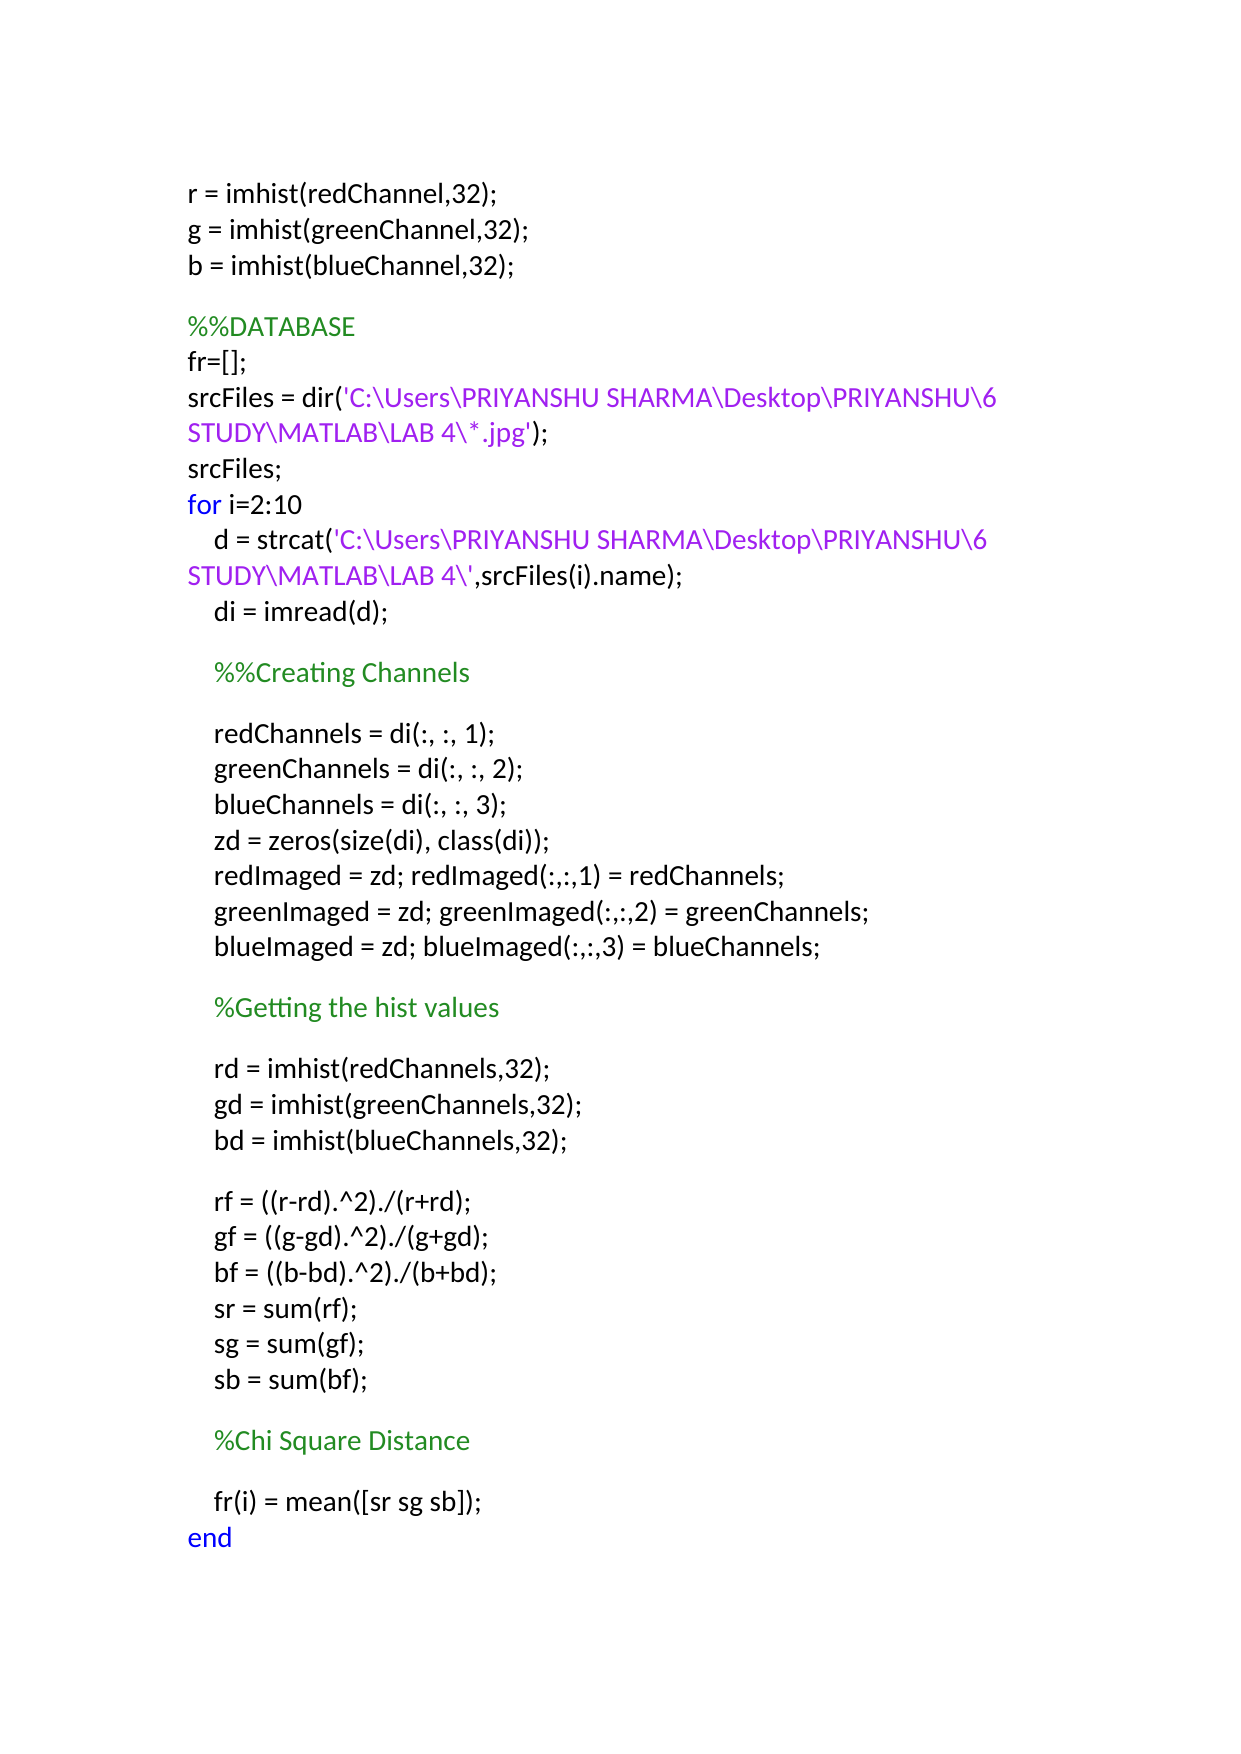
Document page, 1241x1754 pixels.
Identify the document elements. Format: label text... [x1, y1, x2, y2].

text end [187, 1519, 1053, 1554]
text g = imhist(greenChannel,32); [187, 211, 1053, 247]
text bf = ((b-bd).^2)./(b+bd); [187, 1254, 1053, 1290]
text srcFiles = dir('C:\Users\PRIYANSHU SHARMA\Desktop\PRIYANSHU\6 STUDY\MATLAB\LAB 4\*.jpg'); [187, 379, 1053, 450]
text gd = imhist(greenChannels,32); [187, 1086, 1053, 1122]
text zd = zeros(size(di), class(di)); [187, 822, 1053, 857]
text di = imread(d); [187, 593, 1053, 628]
text redImaged = zd; redImaged(:,:,1) = redChannels; [187, 857, 1053, 893]
text sb = sum(bf); [187, 1361, 1053, 1397]
text %Chi Square Distance [187, 1422, 1053, 1458]
text r = imhist(redChannel,32); [187, 175, 1053, 211]
text fr(i) = mean([sr sg sb]); [187, 1483, 1053, 1519]
text redChannels = di(:, :, 1); [187, 715, 1053, 750]
text fr=[]; [187, 343, 1053, 379]
text sg = sum(gf); [187, 1325, 1053, 1361]
text srcFiles; [187, 450, 1053, 486]
text b = imhist(blueChannel,32); [187, 247, 1053, 282]
text sr = sum(rf); [187, 1290, 1053, 1325]
text bd = imhist(blueChannels,32); [187, 1122, 1053, 1157]
text rd = imhist(redChannels,32); [187, 1051, 1053, 1086]
text greenChannels = di(:, :, 2); [187, 750, 1053, 786]
text d = strcat('C:\Users\PRIYANSHU SHARMA\Desktop\PRIYANSHU\6 STUDY\MATLAB\LAB 4\',srcFiles(i).name); [187, 521, 1053, 593]
text gf = ((g-gd).^2)./(g+gd); [187, 1218, 1053, 1254]
text blueImaged = zd; blueImaged(:,:,3) = blueChannels; [187, 928, 1053, 964]
text greenImaged = zd; greenImaged(:,:,2) = greenChannels; [187, 893, 1053, 928]
text for i=2:10 [187, 486, 1053, 521]
text blueChannels = di(:, :, 3); [187, 786, 1053, 822]
text %Getting the hist values [187, 989, 1053, 1025]
text rf = ((r-rd).^2)./(r+rd); [187, 1183, 1053, 1218]
text %%Creating Channels [187, 654, 1053, 689]
text %%DATABASE [187, 308, 1053, 343]
